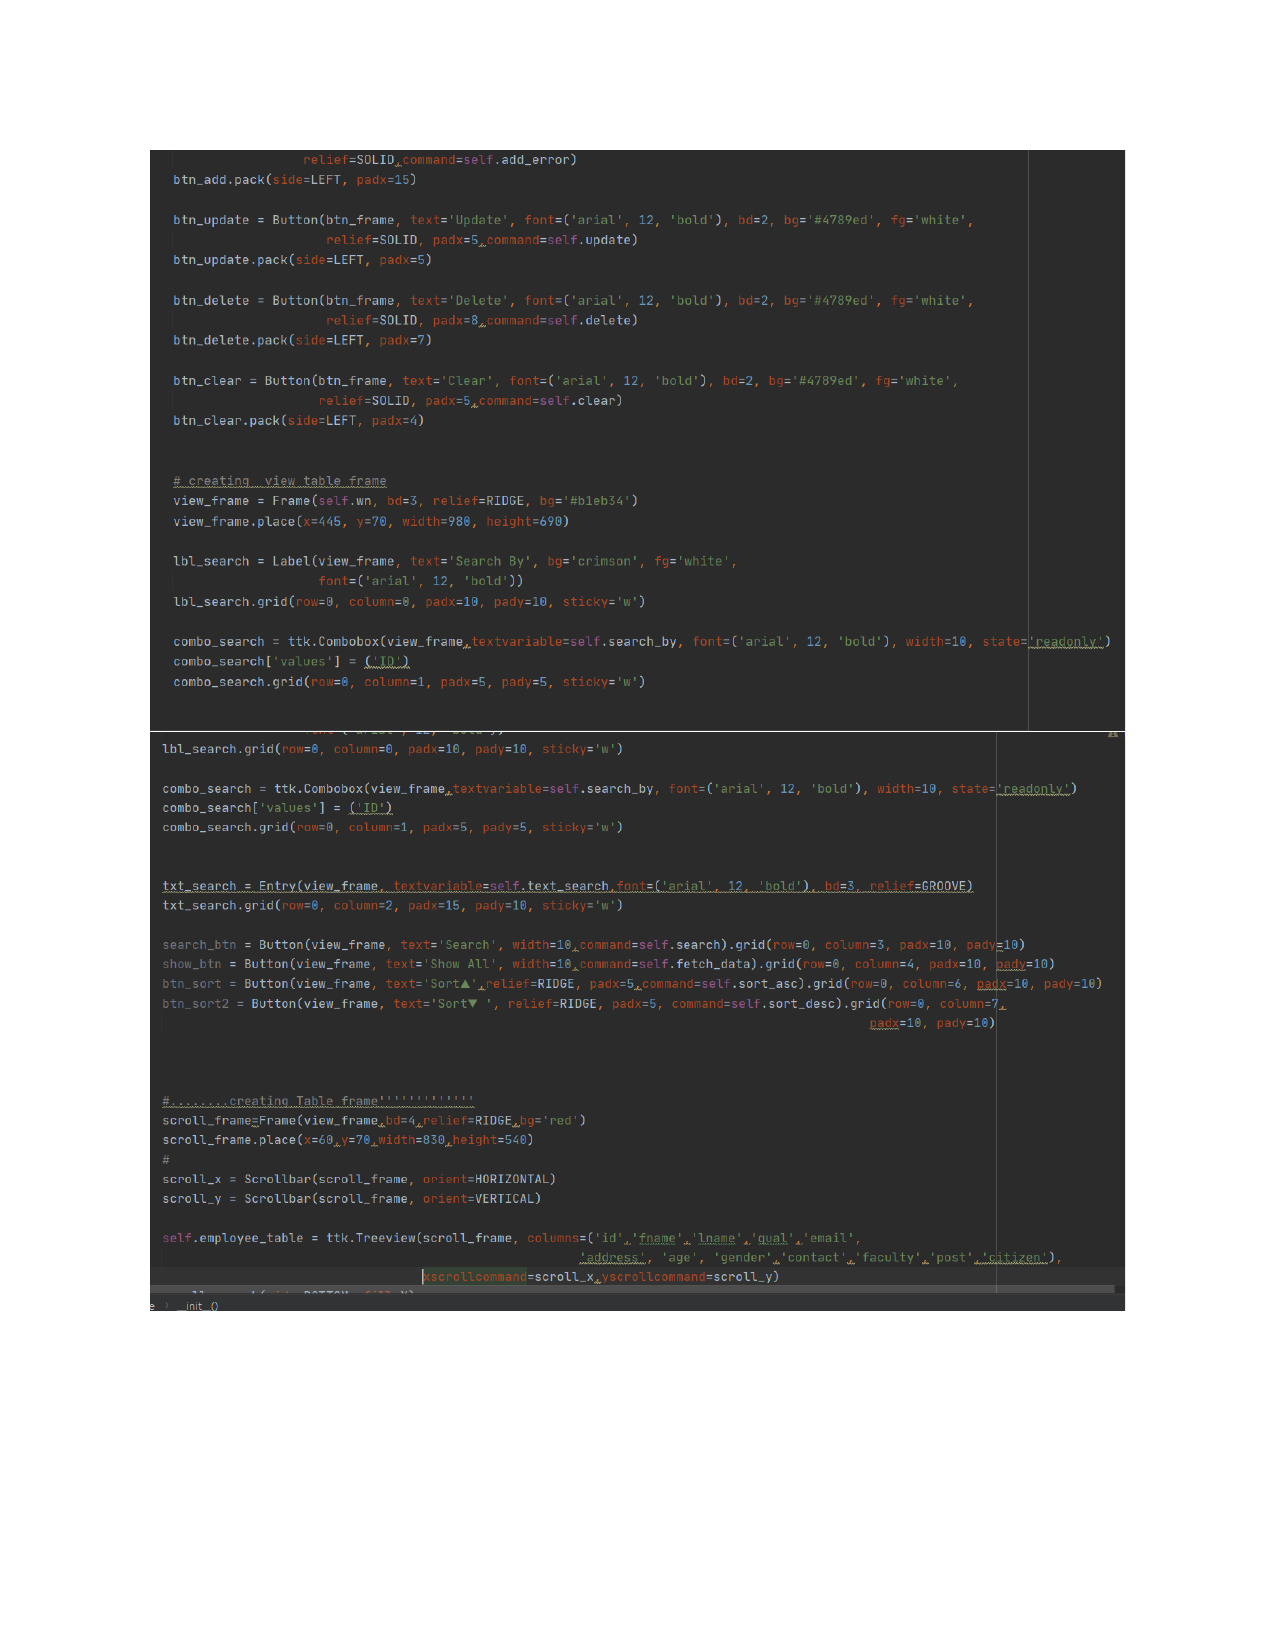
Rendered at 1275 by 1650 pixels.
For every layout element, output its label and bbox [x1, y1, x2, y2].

picture [150, 732, 1125, 1311]
picture [150, 150, 1125, 731]
